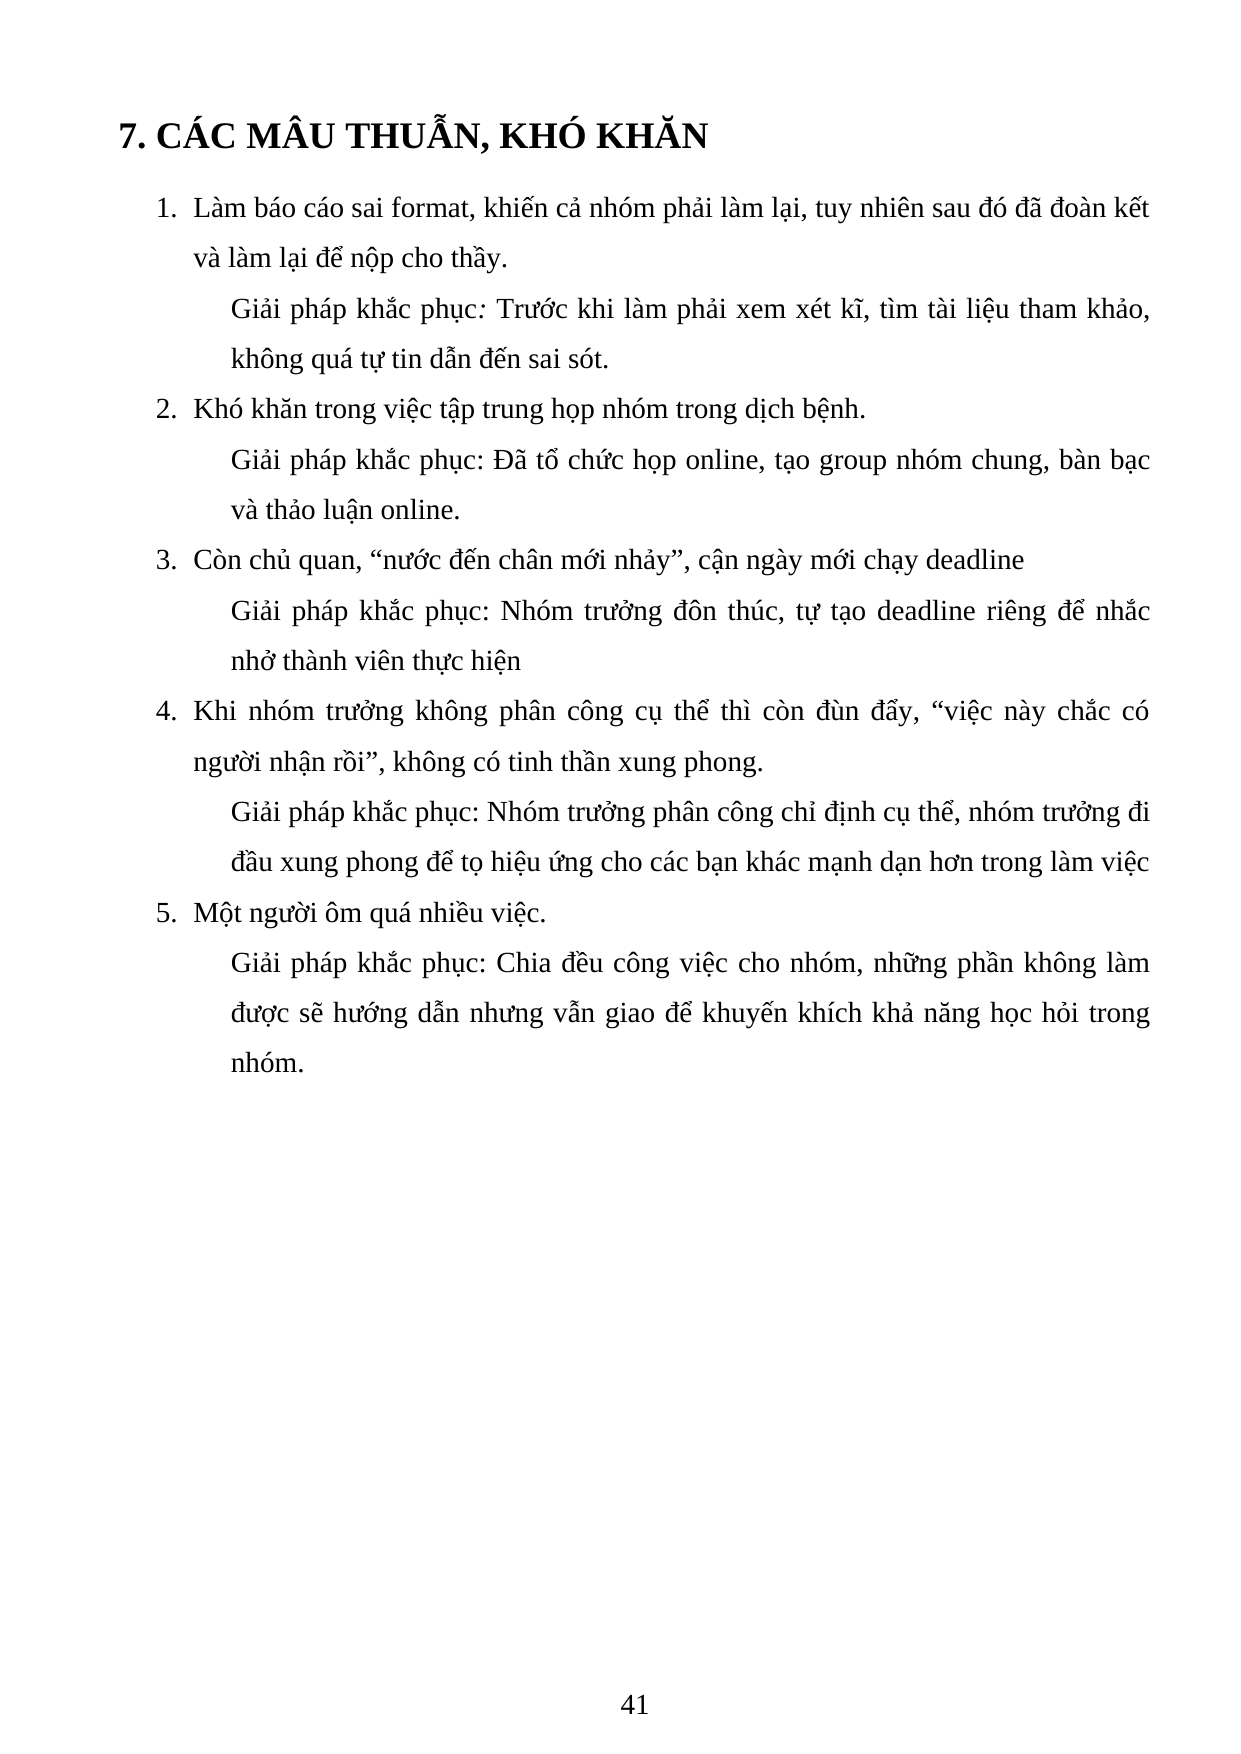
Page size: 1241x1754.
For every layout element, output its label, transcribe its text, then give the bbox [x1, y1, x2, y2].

text Giải pháp khắc phục: Nhóm trưởng phân công chỉ định cụ thể, nhóm trưởng đi đầu xung phong để tọ hiệu ứng cho các bạn khác mạnh dạn hơn trong làm việc [231, 794, 1152, 878]
text Giải pháp khắc phục: Nhóm trưởng đôn thúc, tự tạo deadline riêng để nhắc nhở thành viên thực hiện [231, 593, 1152, 677]
text Giải pháp khắc phục: Đã tổ chức họp online, tạo group nhóm chung, bàn bạc và thảo luận online. [231, 442, 1152, 526]
list Một người ôm quá nhiều việc. [156, 895, 1152, 928]
text Giải pháp khắc phục: Trước khi làm phải xem xét kĩ, tìm tài liệu tham khảo, không quá tự tin dẫn đến sai sót. [118, 291, 1152, 375]
text Giải pháp khắc phục: Chia đều công việc cho nhóm, những phần không làm được sẽ hướng dẫn nhưng vẫn giao để khuyến khích khả năng học hỏi trong nhóm. [231, 945, 1152, 1079]
subtitle 7. CÁC MÂU THUẪN, KHÓ KHĂN [118, 114, 1152, 157]
list Còn chủ quan, “nước đến chân mới nhảy”, cận ngày mới chạy deadline [156, 542, 1152, 576]
list Khó khăn trong việc tập trung họp nhóm trong dịch bệnh. [156, 392, 1152, 425]
list Khi nhóm trưởng không phân công cụ thể thì còn đùn đẩy, “việc này chắc có người nhận rồi”, không có tinh thần xung phong. [156, 693, 1152, 777]
list Làm báo cáo sai format, khiến cả nhóm phải làm lại, tuy nhiên sau đó đã đoàn kết và làm lại để nộp cho thầy. [156, 190, 1152, 274]
